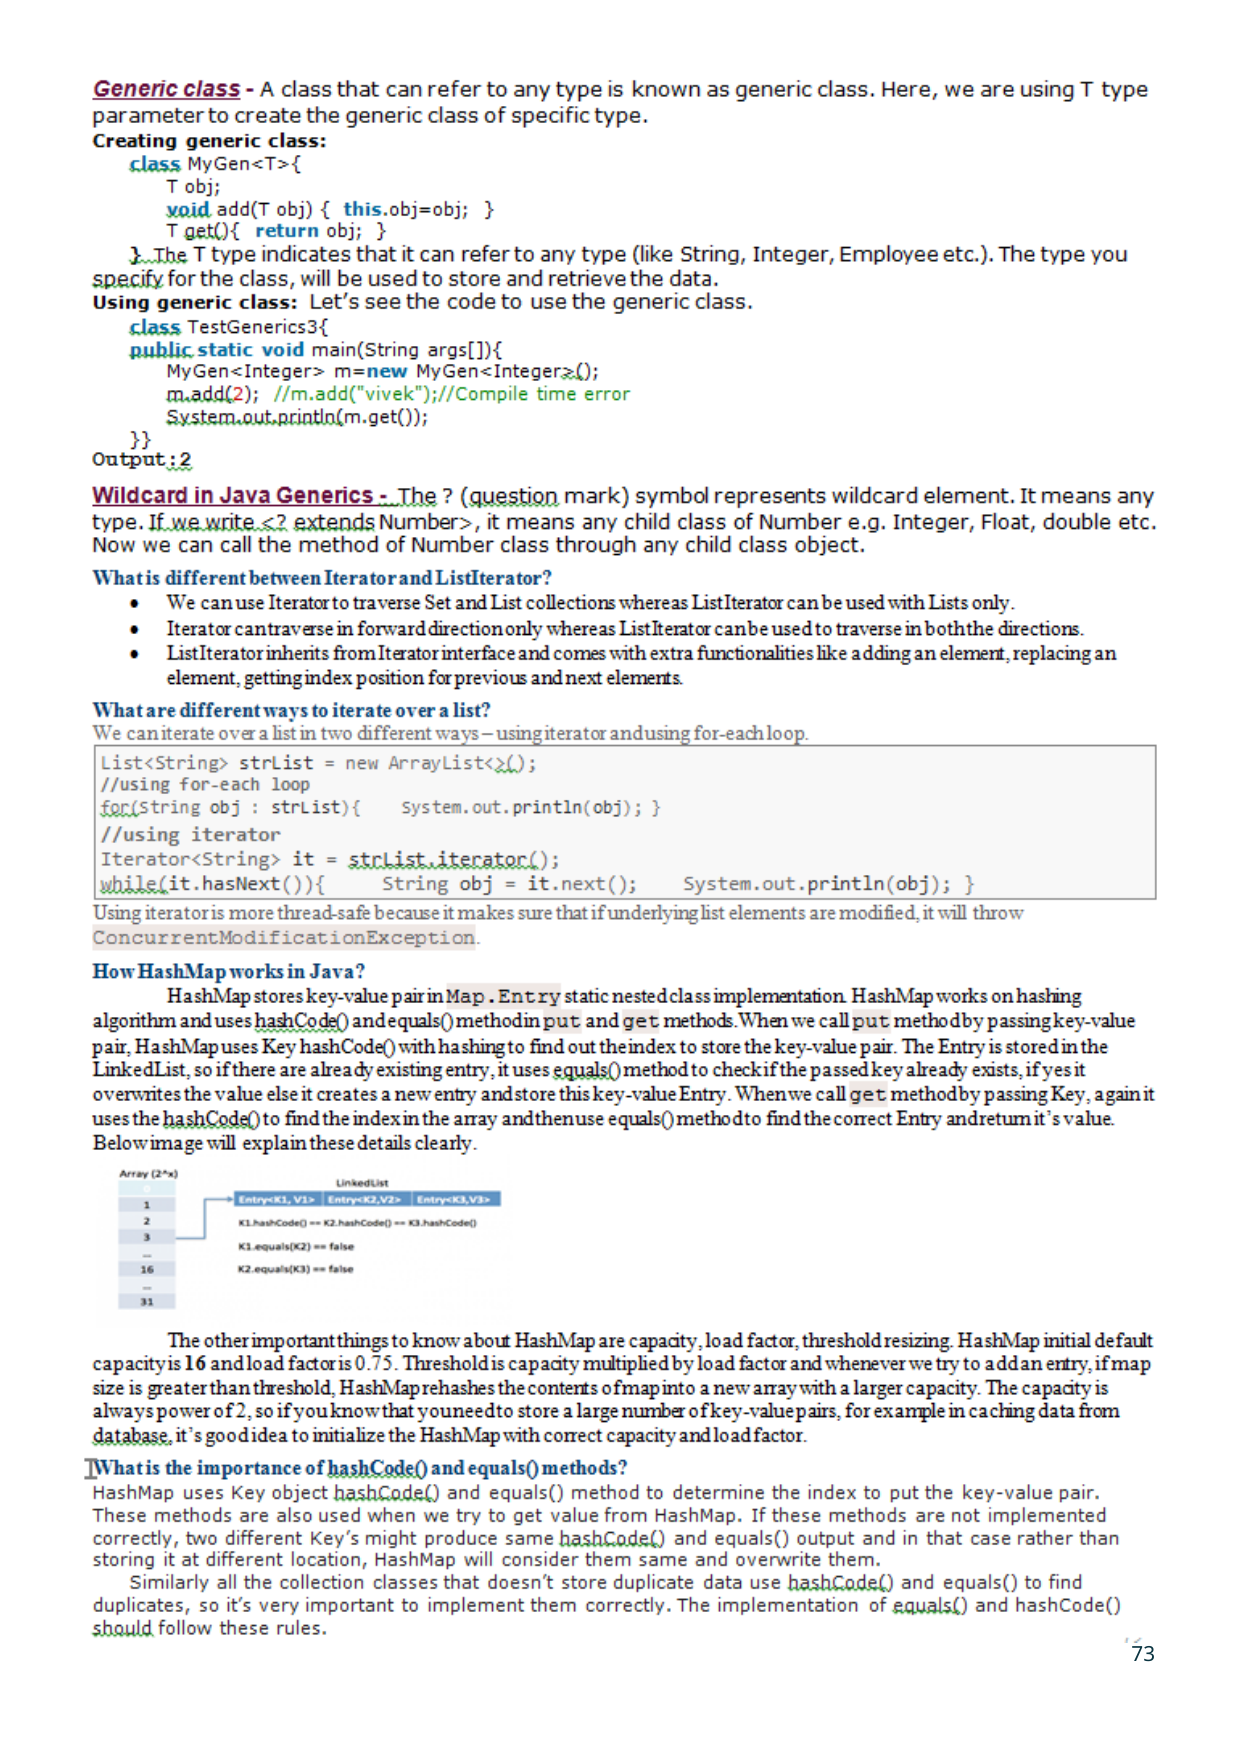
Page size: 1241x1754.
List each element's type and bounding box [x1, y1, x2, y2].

picture [75, 75, 1165, 1643]
